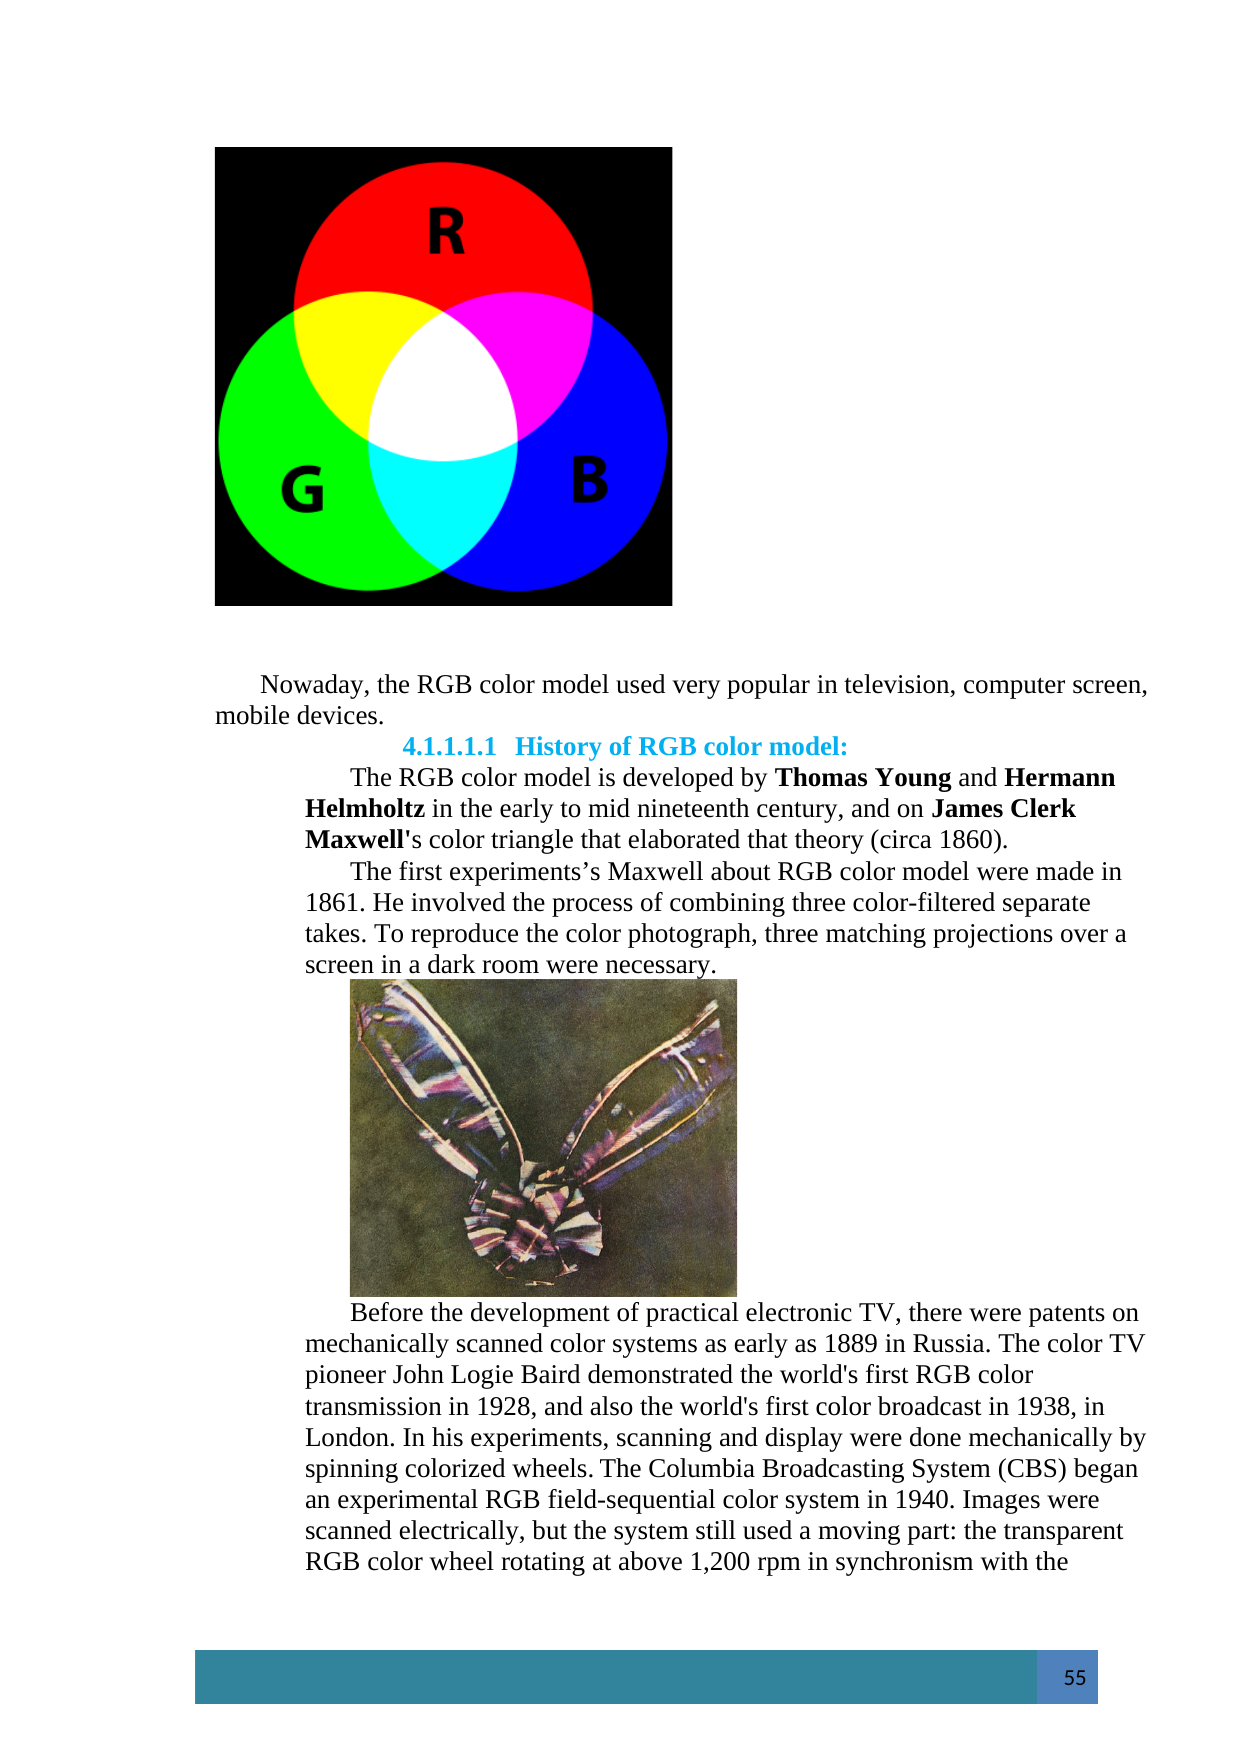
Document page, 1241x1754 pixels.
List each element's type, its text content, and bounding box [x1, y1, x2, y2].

list The RGB color model is developed by Thomas Young and Hermann Helmholtz in the early to mid nineteenth century, and on James Clerk Maxwell's color triangle that elaborated that theory (circa 1860). [305, 761, 1151, 855]
list The first experiments’s Maxwell about RGB color model were made in 1861. He involved the process of combining three color-filtered separate takes. To reproduce the color photograph, three matching projections over a screen in a dark room were necessary. [305, 855, 1151, 979]
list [305, 1296, 1151, 1577]
list Nowaday, the RGB color model used very popular in television, computer screen, mobile devices. [215, 668, 1151, 730]
list History of RGB color model: [402, 730, 1151, 761]
picture [214, 147, 673, 606]
picture [349, 979, 738, 1297]
